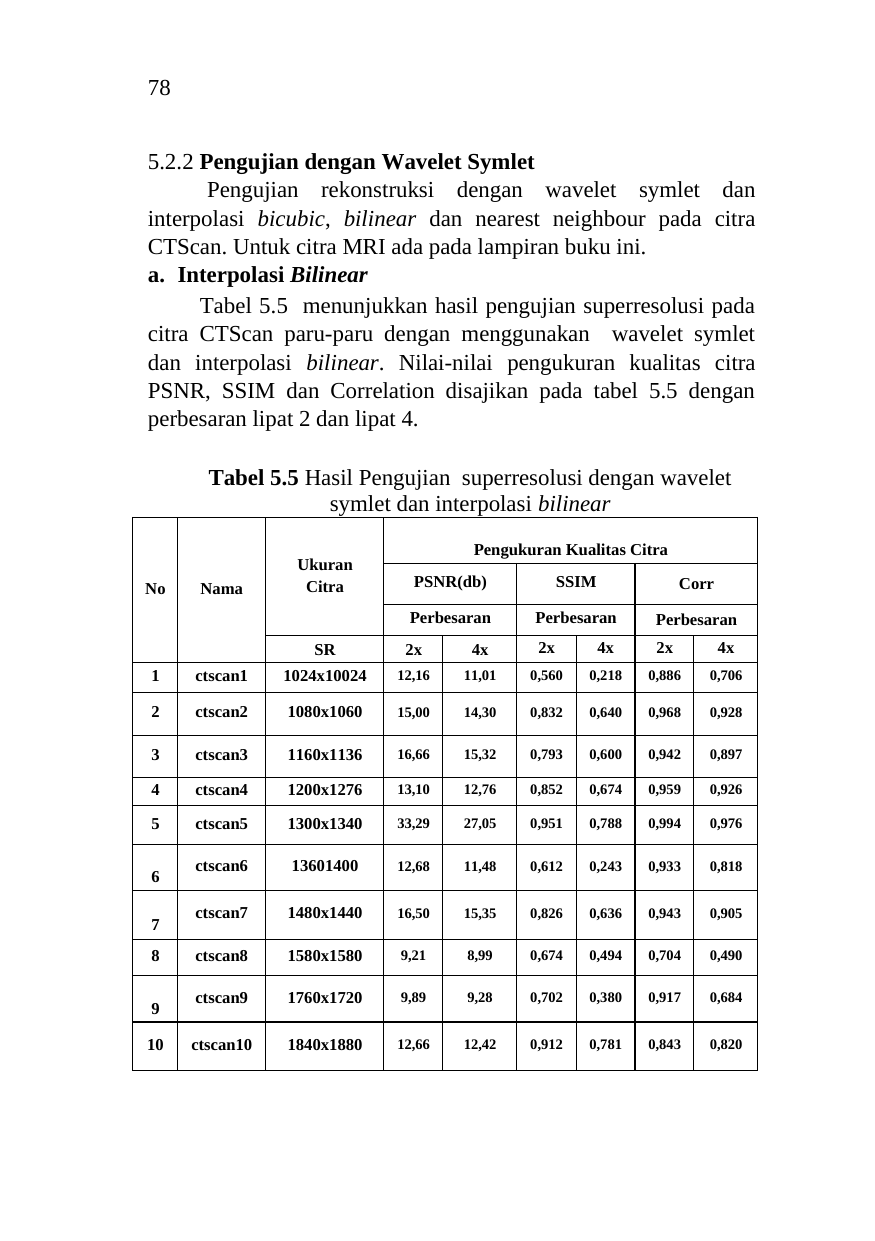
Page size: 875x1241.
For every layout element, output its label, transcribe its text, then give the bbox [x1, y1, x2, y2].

table_cell 13601400 [266, 845, 383, 890]
table_cell Corr [636, 564, 757, 603]
table_cell 0,912 [517, 1023, 576, 1070]
table_cell SSIM [517, 564, 634, 603]
table_cell 13,10 [384, 778, 442, 805]
table_cell ctscan10 [178, 1023, 265, 1070]
table_cell 0,674 [577, 778, 634, 805]
text 5.2.2 Pengujian dengan Wavelet Symlet [148, 148, 756, 174]
text Tabel 5.5 menunjukkan hasil pengujian superresolusi pada citra CTScan paru-paru dengan menggunakan wavelet symlet dan interpolasi bilinear. Nilai-nilai pengukuran kualitas citra PSNR, SSIM dan Correlation disajikan pada tabel 5.5 dengan perbesaran lipat 2 dan lipat 4. [148, 292, 756, 432]
table_header Pengukuran Kualitas Citra [384, 518, 757, 563]
table_cell 2x [636, 636, 693, 662]
table_cell 0,793 [517, 736, 576, 777]
table_cell 0,788 [577, 806, 634, 844]
table_cell 33,29 [384, 806, 442, 844]
table_cell 12,16 [384, 663, 442, 692]
table_cell 9 [133, 976, 177, 1021]
table_cell 0,684 [694, 976, 757, 1021]
table_cell ctscan2 [178, 693, 265, 735]
table_cell 9,21 [384, 940, 442, 975]
table_cell 0,933 [636, 845, 693, 890]
table_cell ctscan9 [178, 976, 265, 1021]
table_cell 0,490 [694, 940, 757, 975]
table_cell 1300x1340 [266, 806, 383, 844]
table_cell 1024x10024 [266, 663, 383, 692]
table_cell 12,68 [384, 845, 442, 890]
table_cell 4x [577, 636, 634, 662]
table_cell 0,951 [517, 806, 576, 844]
table_cell 4 [133, 778, 177, 805]
table_cell 0,832 [517, 693, 576, 735]
table_cell ctscan6 [178, 845, 265, 890]
table_cell 16,66 [384, 736, 442, 777]
table_cell 11,48 [443, 845, 516, 890]
table_cell 0,781 [577, 1023, 634, 1070]
table_cell 0,818 [694, 845, 757, 890]
table_cell 0,897 [694, 736, 757, 777]
text Tabel 5.5 Hasil Pengujian superresolusi dengan wavelet symlet dan interpolasi bilinear [184, 464, 756, 517]
table_cell 0,976 [694, 806, 757, 844]
table_cell 0,943 [636, 891, 693, 938]
table_cell ctscan3 [178, 736, 265, 777]
table_cell 10 [133, 1023, 177, 1070]
table_cell 12,76 [443, 778, 516, 805]
table_cell 1580x1580 [266, 940, 383, 975]
table_cell ctscan4 [178, 778, 265, 805]
table_cell 0,926 [694, 778, 757, 805]
table_cell 14,30 [443, 693, 516, 735]
table_cell 5 [133, 806, 177, 844]
table_cell 0,905 [694, 891, 757, 938]
table_cell 12,42 [443, 1023, 516, 1070]
table_cell 1 [133, 663, 177, 692]
table_cell 2 [133, 693, 177, 735]
table_cell 1080x1060 [266, 693, 383, 735]
table_cell ctscan8 [178, 940, 265, 975]
table_cell 1160x1136 [266, 736, 383, 777]
table_cell SR [266, 636, 383, 662]
table_cell 0,560 [517, 663, 576, 692]
table_cell 1760x1720 [266, 976, 383, 1021]
table_cell 15,00 [384, 693, 442, 735]
table_cell 16,50 [384, 891, 442, 938]
table_cell 7 [133, 891, 177, 938]
table_cell Perbesaran [384, 605, 516, 635]
table_cell ctscan1 [178, 663, 265, 692]
table_cell 0,640 [577, 693, 634, 735]
table_cell 3 [133, 736, 177, 777]
table_cell 0,994 [636, 806, 693, 844]
table_cell ctscan7 [178, 891, 265, 938]
table_cell 0,218 [577, 663, 634, 692]
table_cell 0,243 [577, 845, 634, 890]
text Pengujian rekonstruksi dengan wavelet symlet dan interpolasi bicubic, bilinear dan nearest neighbour pada citra CTScan. Untuk citra MRI ada pada lampiran buku ini. [148, 176, 756, 259]
table_cell 0,820 [694, 1023, 757, 1070]
table_cell 0,380 [577, 976, 634, 1021]
table_cell 8 [133, 940, 177, 975]
table_cell 0,826 [517, 891, 576, 938]
table_cell 0,928 [694, 693, 757, 735]
table_cell 27,05 [443, 806, 516, 844]
table_cell 1480x1440 [266, 891, 383, 938]
table_cell 0,600 [577, 736, 634, 777]
table_cell 9,89 [384, 976, 442, 1021]
table_cell 0,704 [636, 940, 693, 975]
table_cell 4x [443, 636, 516, 662]
table_cell 2x [384, 636, 442, 662]
table_cell 6 [133, 845, 177, 890]
table_header Nama [178, 518, 265, 662]
table_cell 0,968 [636, 693, 693, 735]
table_cell 12,66 [384, 1023, 442, 1070]
table_cell 15,32 [443, 736, 516, 777]
table_cell 1200x1276 [266, 778, 383, 805]
table_header No [133, 518, 177, 662]
table_cell 11,01 [443, 663, 516, 692]
table_cell 0,674 [517, 940, 576, 975]
table_cell Perbesaran [636, 605, 757, 635]
table_cell 0,959 [636, 778, 693, 805]
table_cell 0,706 [694, 663, 757, 692]
table_cell 0,494 [577, 940, 634, 975]
table_header Ukuran Citra [266, 518, 383, 635]
list Interpolasi Bilinear [148, 261, 756, 288]
table_cell 0,942 [636, 736, 693, 777]
table_cell 2x [517, 636, 576, 662]
table_cell 15,35 [443, 891, 516, 938]
table_cell 4x [694, 636, 757, 662]
table_cell 0,852 [517, 778, 576, 805]
table_cell 0,636 [577, 891, 634, 938]
table_cell 0,886 [636, 663, 693, 692]
table_cell 0,612 [517, 845, 576, 890]
table_cell Perbesaran [517, 605, 634, 635]
table_cell 8,99 [443, 940, 516, 975]
table_cell 1840x1880 [266, 1023, 383, 1070]
table_cell PSNR(db) [384, 564, 516, 603]
table_cell 0,702 [517, 976, 576, 1021]
table_cell 0,917 [636, 976, 693, 1021]
table_cell 9,28 [443, 976, 516, 1021]
table_cell 0,843 [636, 1023, 693, 1070]
table_cell ctscan5 [178, 806, 265, 844]
